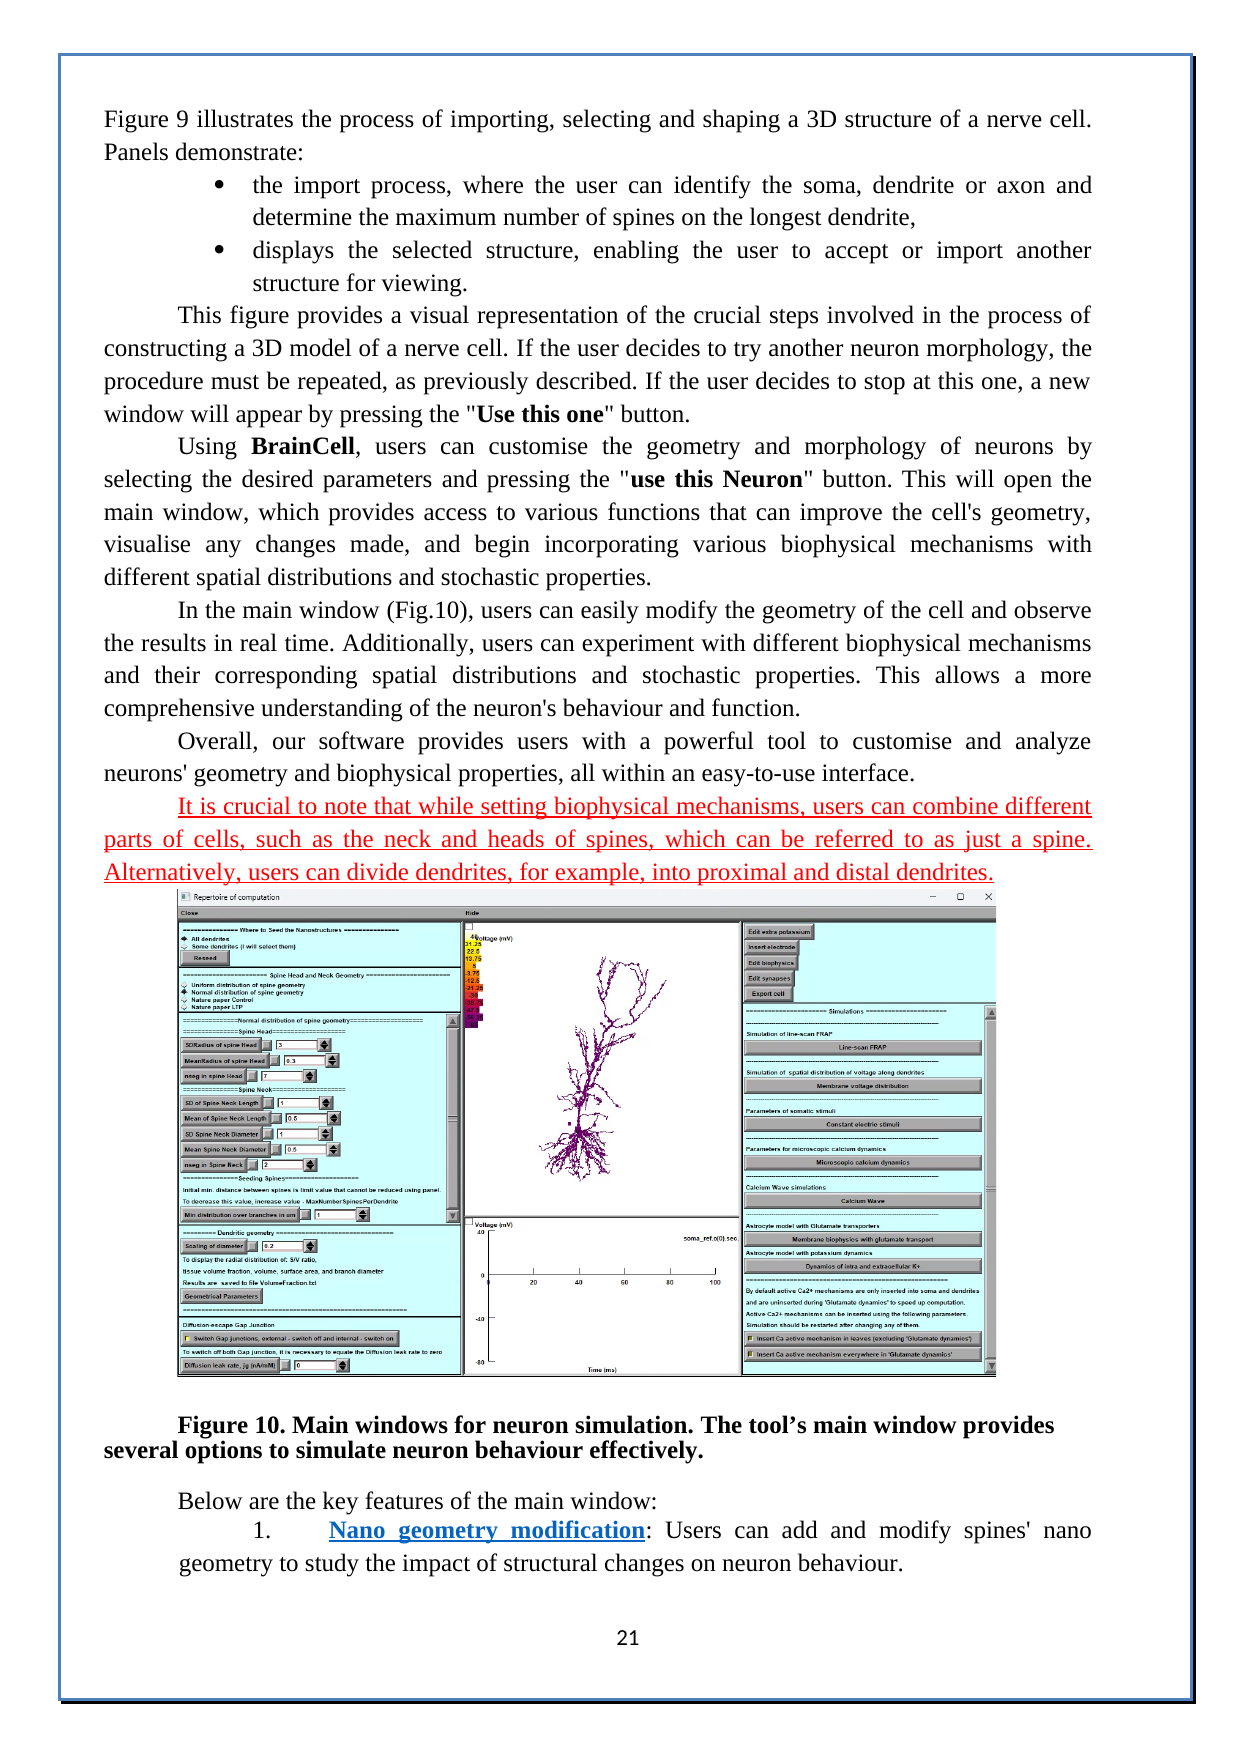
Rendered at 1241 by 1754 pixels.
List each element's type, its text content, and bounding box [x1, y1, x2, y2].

text Figure 9 illustrates the process of importing, selecting and shaping a 3D structure of a nerve cell. Panels demonstrate: [103, 104, 1093, 166]
text It is crucial to note that while setting biophysical mechanisms, users can combine different parts of cells, such as the neck and heads of spines, which can be referred to as just a spine. Alternatively, users can divide dendrites, for example, into proximal and distal dendrites. [103, 791, 1093, 849]
text Overall, our software provides users with a powerful tool to customise and analyze neurons' geometry and biophysical properties, all within an easy-to-use interface. [103, 726, 1093, 787]
text This figure provides a visual representation of the crucial steps involved in the process of constructing a 3D model of a nerve cell. If the user decides to try another neuron morphology, the procedure must be repeated, as previously described. If the user decides to stop at this one, a new window will appear by pressing the "Use this one" button. [103, 301, 1093, 427]
text It is crucial to note that while setting biophysical mechanisms, users can combine different parts of cells, such as the neck and heads of spines, which can be referred to as just a spine. Alternatively, users can divide dendrites, for example, into proximal and distal dendrites. [103, 850, 1093, 885]
picture [177, 889, 997, 1377]
list Nano geometry modification: Users can add and modify spines' nano geometry to study the impact of structural changes on neuron behaviour. [178, 1515, 1093, 1577]
text In the main window (Fig.10), users can easily modify the geometry of the cell and observe the results in real time. Additionally, users can experiment with different biophysical mechanisms and their corresponding spatial distributions and stochastic properties. This allows a more comprehensive understanding of the neuron's behaviour and function. [103, 595, 1093, 722]
text Using BrainCell, users can customise the geometry and morphology of neurons by selecting the desired parameters and pressing the "use this Neuron" button. This will open the main window, which provides access to various functions that can improve the cell's geometry, visualise any changes made, and begin incorporating various biophysical mechanisms with different spatial distributions and stochastic properties. [103, 431, 1093, 591]
list displays the selected structure, enabling the user to accept or import another structure for viewing. [215, 235, 1093, 297]
text Figure 10. Main windows for neuron simulation. The tool’s main window provides several options to simulate neuron behaviour effectively. [103, 1413, 1093, 1463]
text Below are the key features of the main window: [103, 1489, 1093, 1514]
list the import process, where the user can identify the soma, dendrite or axon and determine the maximum number of spines on the longest dendrite, [215, 170, 1093, 231]
